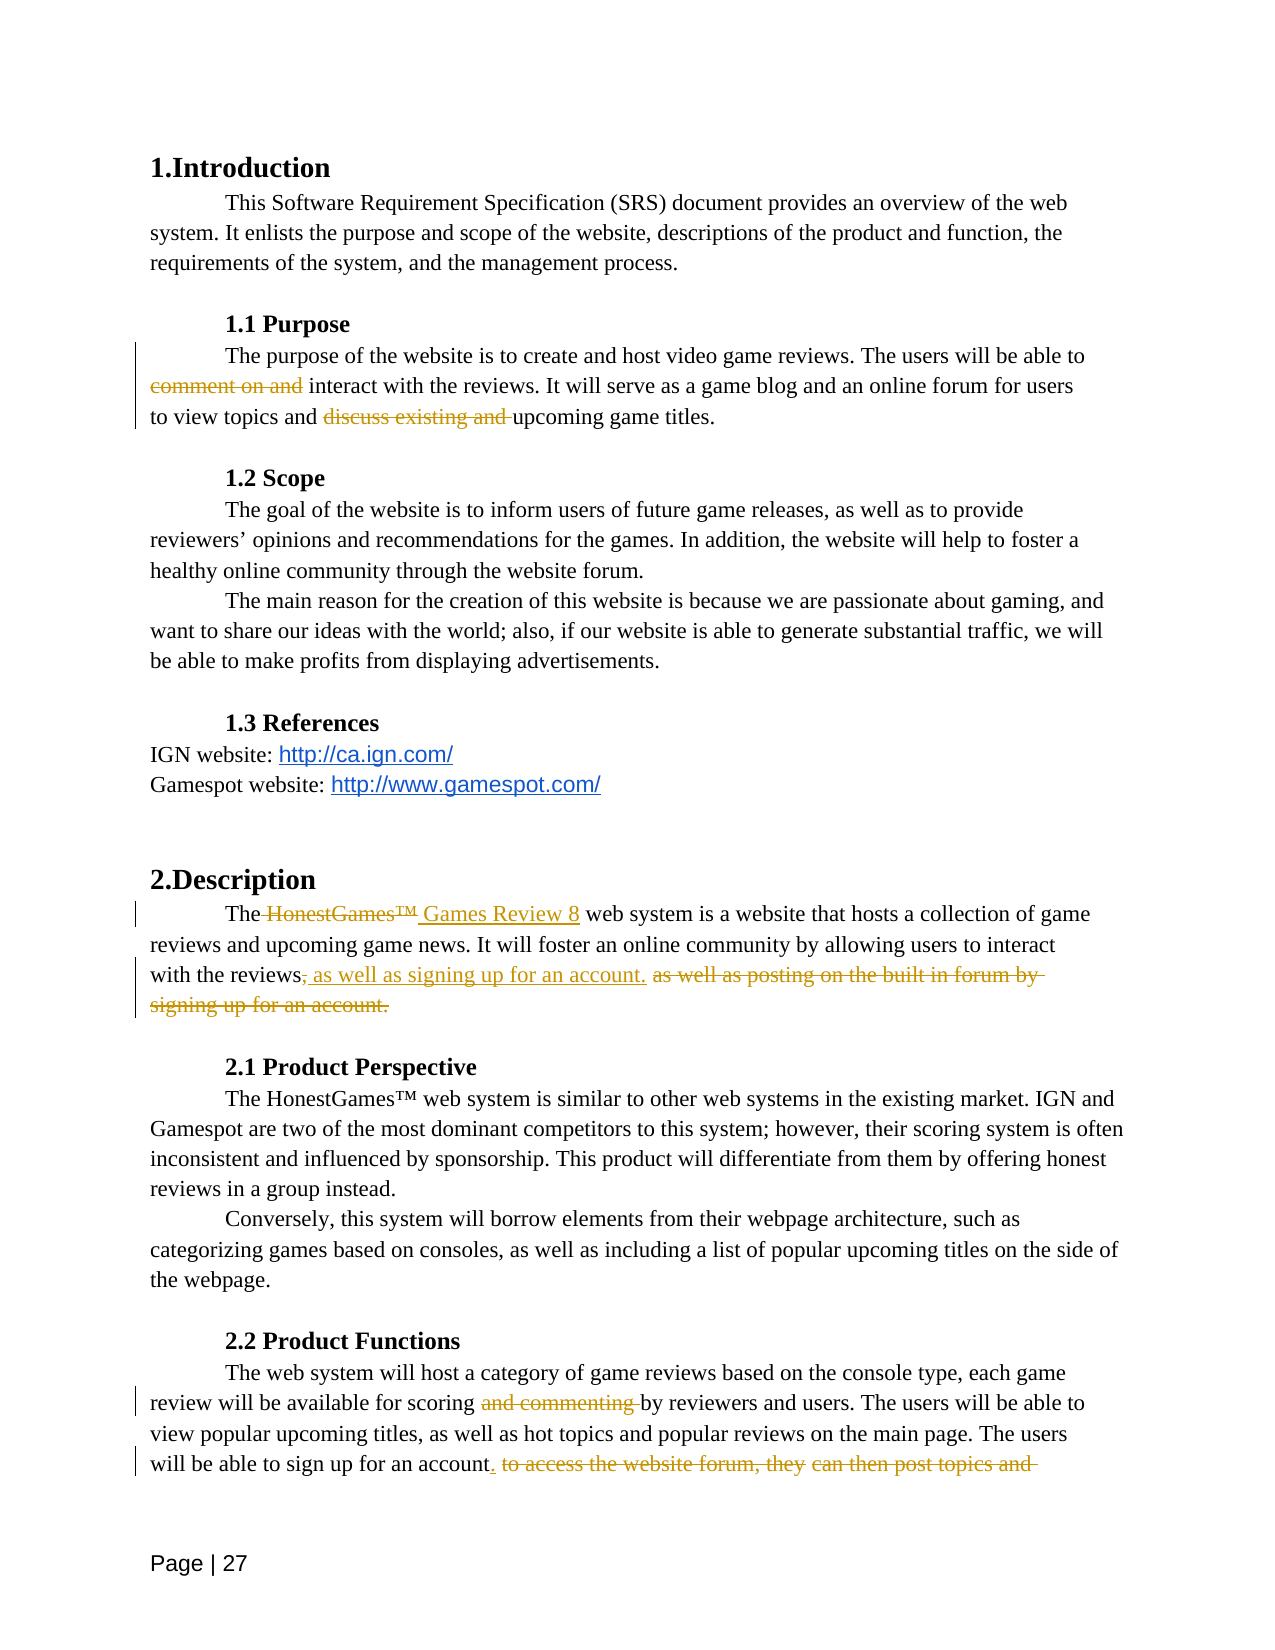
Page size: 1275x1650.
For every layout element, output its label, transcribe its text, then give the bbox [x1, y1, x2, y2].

text 1.2 Scope [150, 463, 1097, 492]
text Gamespot website: http://www.gamespot.com/ [150, 771, 1097, 798]
text IGN website: http://ca.ign.com/ [150, 741, 1097, 767]
text 1.3 References [150, 708, 1097, 736]
text The purpose of the website is to create and host video game reviews. The users will be able to interact with the reviews. It will serve as a game blog and an online forum for users to view topics and upcoming game titles. [150, 342, 1097, 429]
text The HonestGames™ web system is similar to other web systems in the existing market. IGN and Gamespot are two of the most dominant competitors to this system; however, their scoring system is often inconsistent and influenced by sponsorship. This product will differentiate from them by offering honest reviews in a group instead. [150, 1084, 1125, 1202]
text 2.Description [150, 862, 1097, 896]
text The goal of the website is to inform users of future game releases, as well as to provide reviewers’ opinions and recommendations for the games. In addition, the website will help to foster a healthy online community through the website forum. [150, 496, 1097, 583]
text 2.1 Product Perspective [150, 1052, 1097, 1080]
text 1.1 Purpose [150, 309, 1097, 338]
text This Software Requirement Specification (SRS) document provides an overview of the web system. It enlists the purpose and scope of the website, descriptions of the product and function, the requirements of the system, and the management process. [150, 188, 1097, 275]
text The main reason for the creation of this website is because we are passionate about gaming, and want to share our ideas with the world; also, if our website is able to generate substantial traffic, we will be able to make profits from displaying advertisements. [150, 587, 1125, 674]
text 1.Introduction [150, 150, 1097, 183]
text The web system is a website that hosts a collection of game reviews and upcoming game news. It will foster an online community by allowing users to interact with the reviews [150, 901, 1097, 1017]
text Conversely, this system will borrow elements from their webpage architecture, such as categorizing games based on consoles, as well as including a list of popular upcoming titles on the side of the webpage. [150, 1205, 1125, 1292]
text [150, 1359, 1097, 1476]
text 2.2 Product Functions [150, 1326, 1097, 1355]
